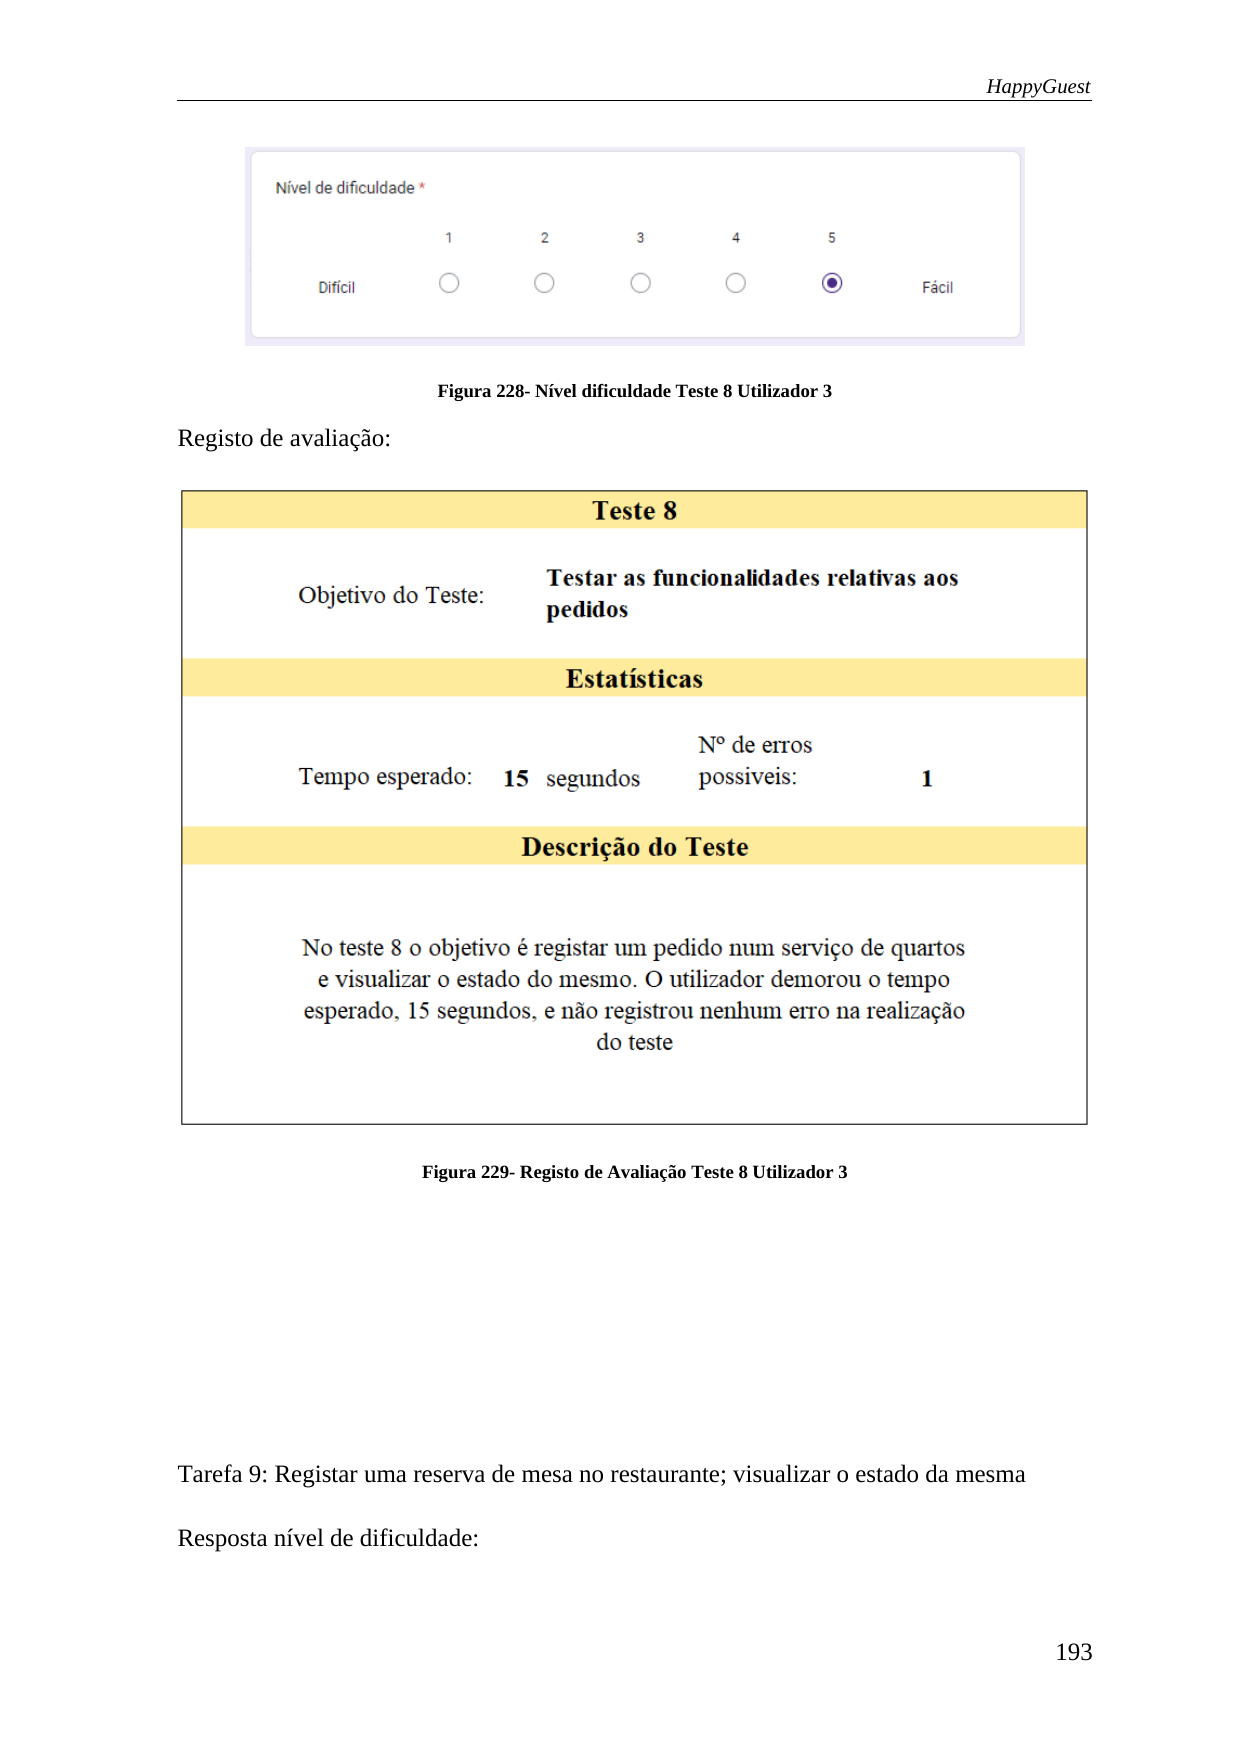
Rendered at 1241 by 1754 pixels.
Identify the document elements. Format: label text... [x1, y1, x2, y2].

picture [244, 147, 1025, 346]
picture [177, 486, 1093, 1127]
text Registo de avaliação: [177, 423, 1092, 452]
text Resposta nível de dificuldade: [177, 1523, 1092, 1552]
text Tarefa 9: Registar uma reserva de mesa no restaurante; visualizar o estado da mesma [177, 1459, 1092, 1488]
